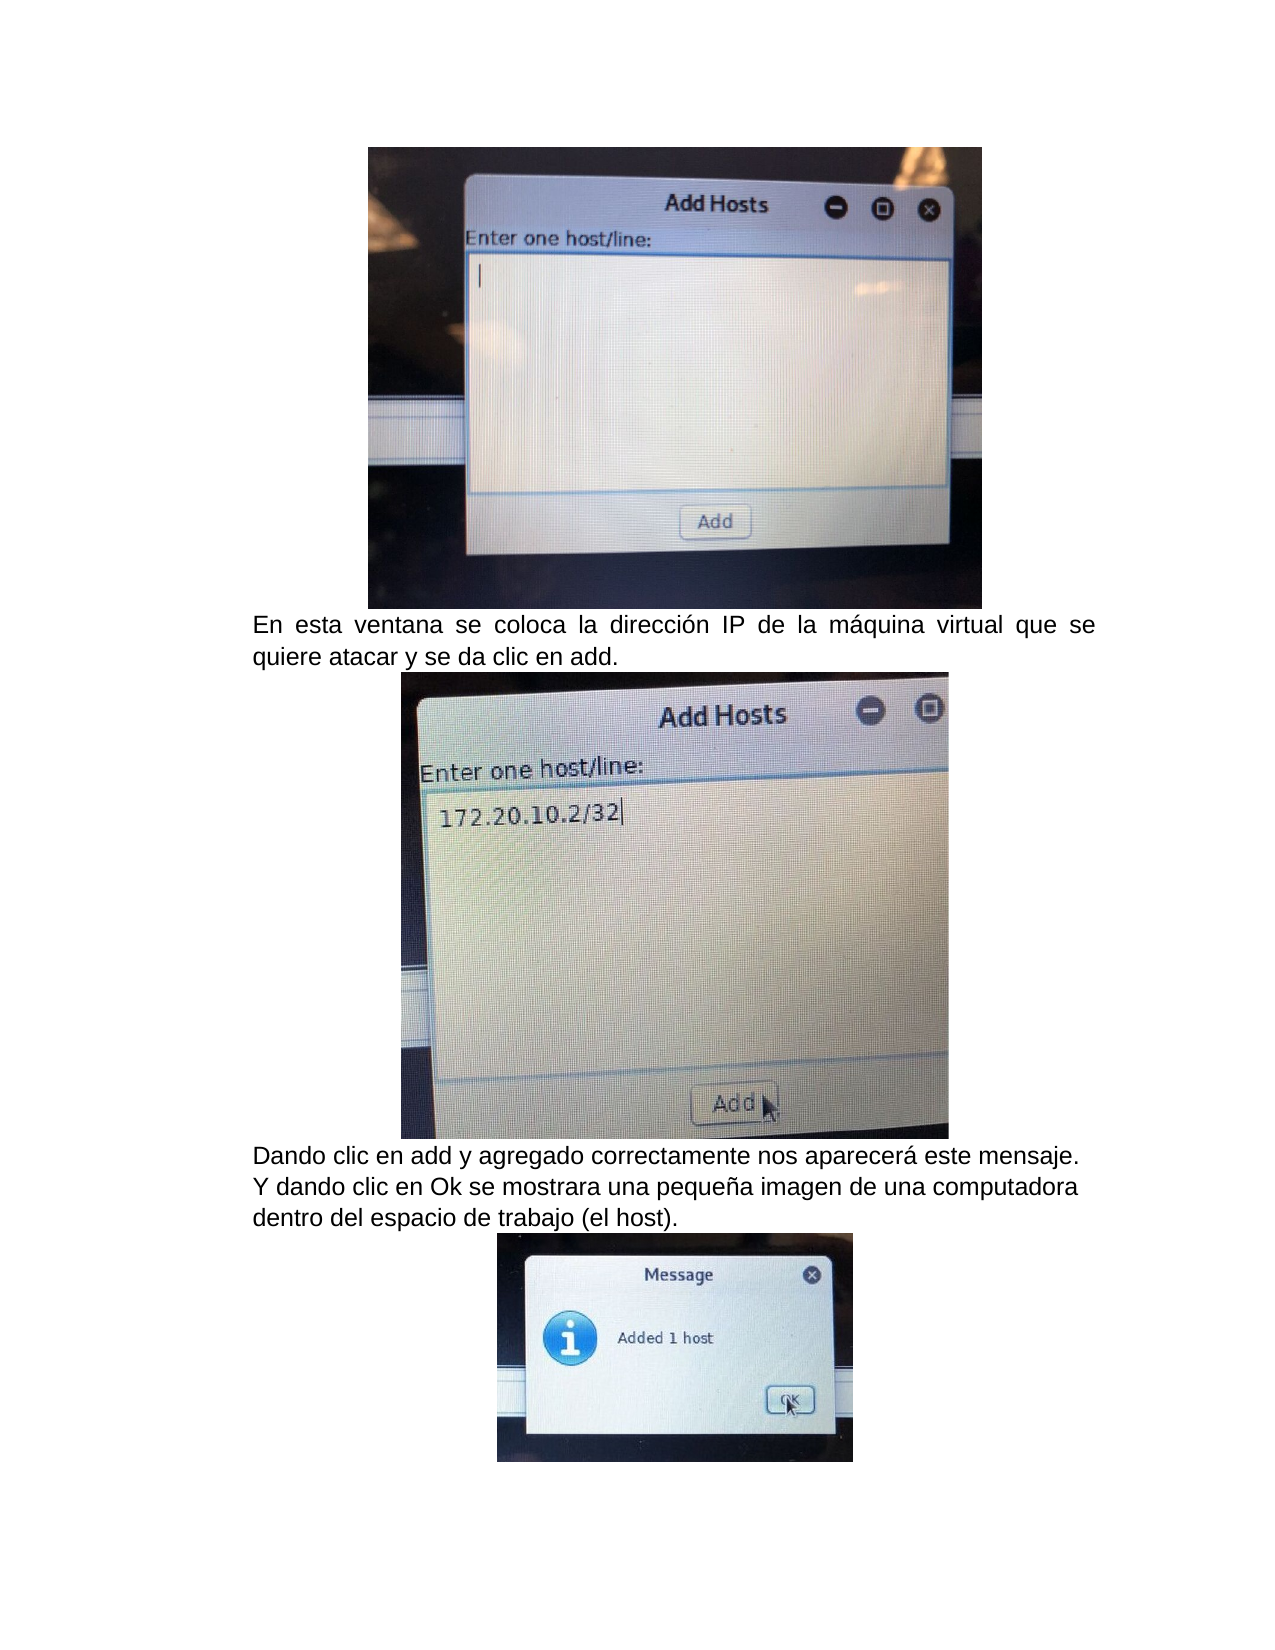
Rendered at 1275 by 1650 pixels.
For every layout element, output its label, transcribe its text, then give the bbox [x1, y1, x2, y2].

picture [368, 147, 982, 609]
picture [497, 1233, 853, 1462]
list Dando clic en add y agregado correctamente nos aparecerá este mensaje. Y dando clic en Ok se mostrara una pequeña imagen de una computadora dentro del espacio de trabajo (el host). [252, 1141, 1098, 1232]
list En esta ventana se coloca la dirección IP de la máquina virtual que se quiere atacar y se da clic en add. [252, 611, 1098, 670]
picture [401, 672, 949, 1139]
